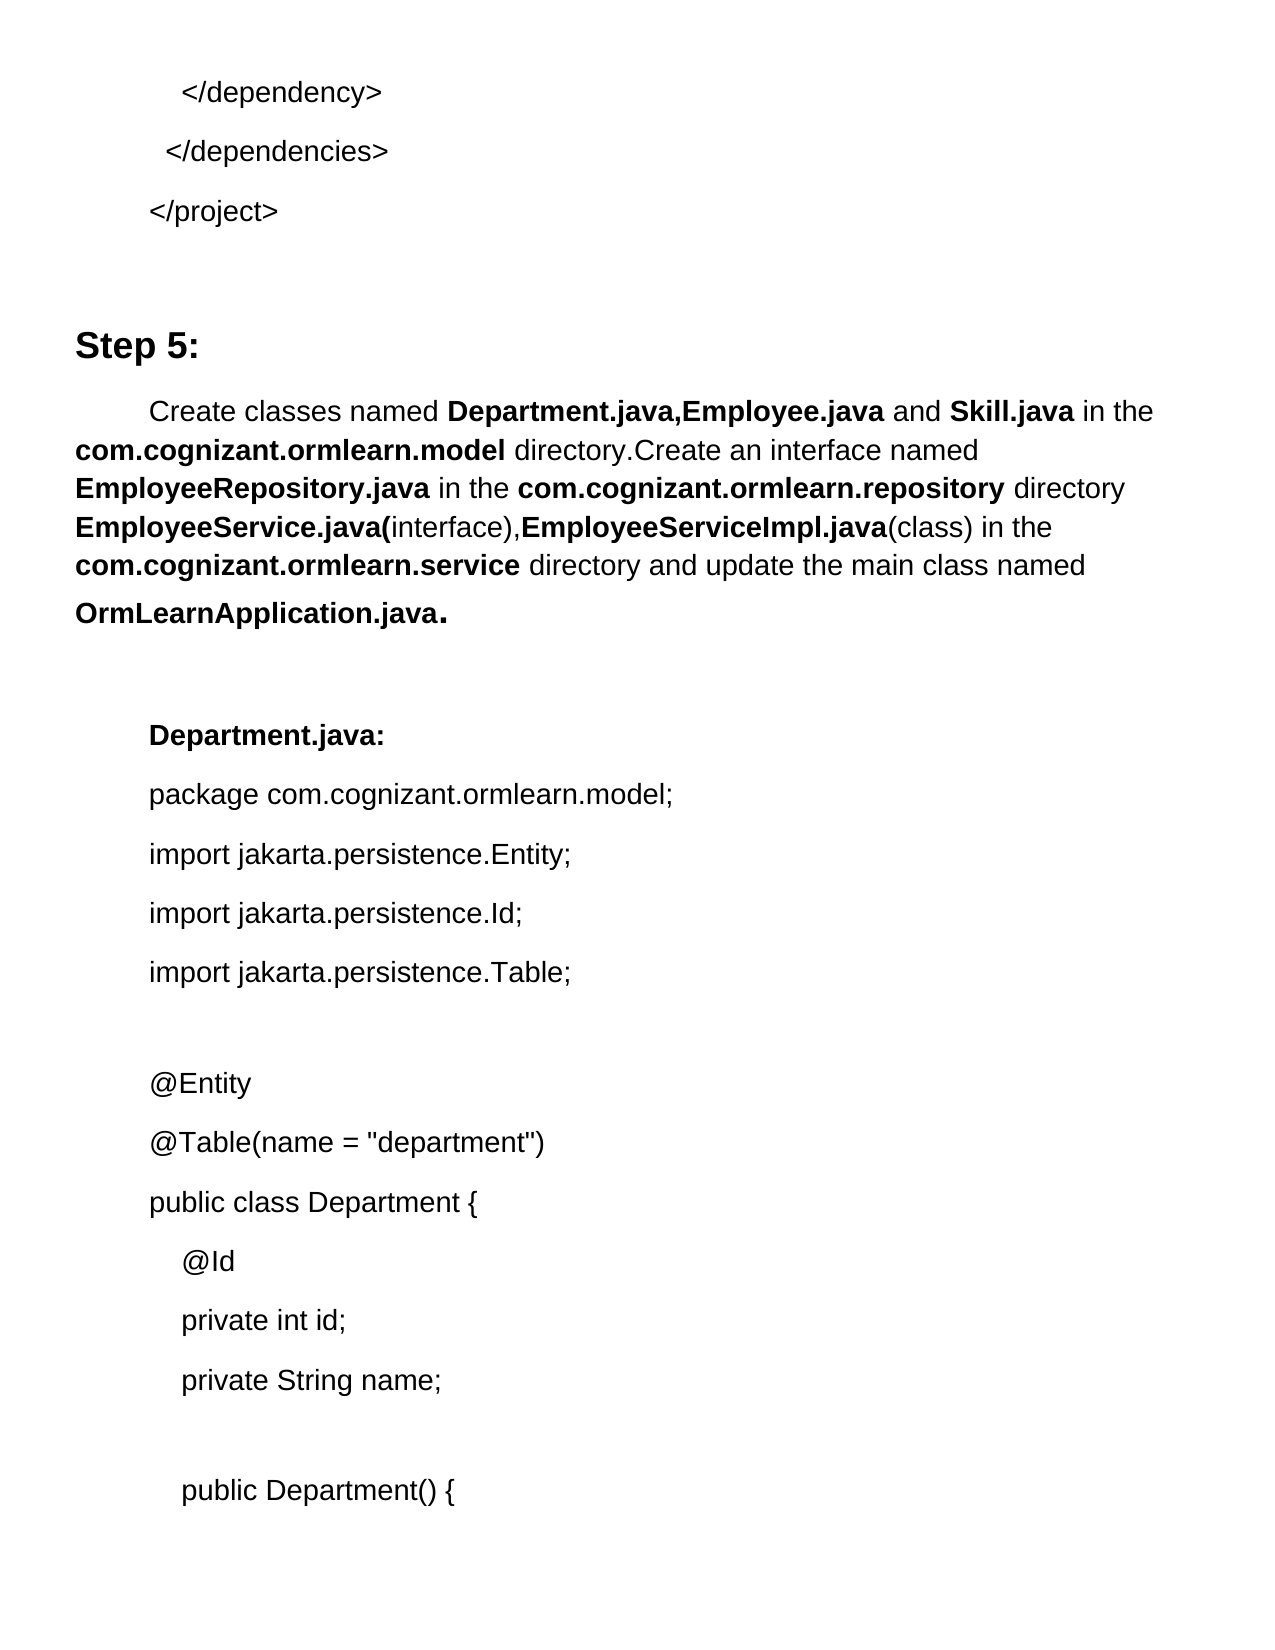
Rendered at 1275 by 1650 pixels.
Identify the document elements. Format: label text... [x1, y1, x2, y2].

text private String name; [149, 1363, 1200, 1396]
text </project> [149, 194, 1200, 227]
text import jakarta.persistence.Table; [149, 955, 1200, 989]
text public class Department { [149, 1184, 1200, 1218]
text Step 5: [75, 323, 1200, 367]
text @Table(name = "department") [149, 1125, 1200, 1159]
text private int id; [149, 1303, 1200, 1337]
text </dependencies> [149, 134, 1200, 168]
text public Department() { [149, 1473, 1200, 1507]
text import jakarta.persistence.Id; [149, 896, 1200, 929]
text package com.cognizant.ormlearn.model; [75, 777, 1200, 811]
text import jakarta.persistence.Entity; [149, 837, 1200, 870]
text </dependency> [149, 75, 1200, 108]
text @Entity [149, 1066, 1200, 1099]
text Department.java: [75, 718, 1200, 751]
text @Id [149, 1244, 1200, 1277]
text Create classes named Department.java,Employee.java and Skill.java in the com.cognizant.ormlearn.model directory.Create an interface named EmployeeRepository.java in the com.cognizant.ormlearn.repository directory EmployeeService.java(interface),EmployeeServiceImpl.java(class) in the com.cognizant.ormlearn.service directory and update the main class named OrmLearnApplication.java. [75, 394, 1200, 631]
